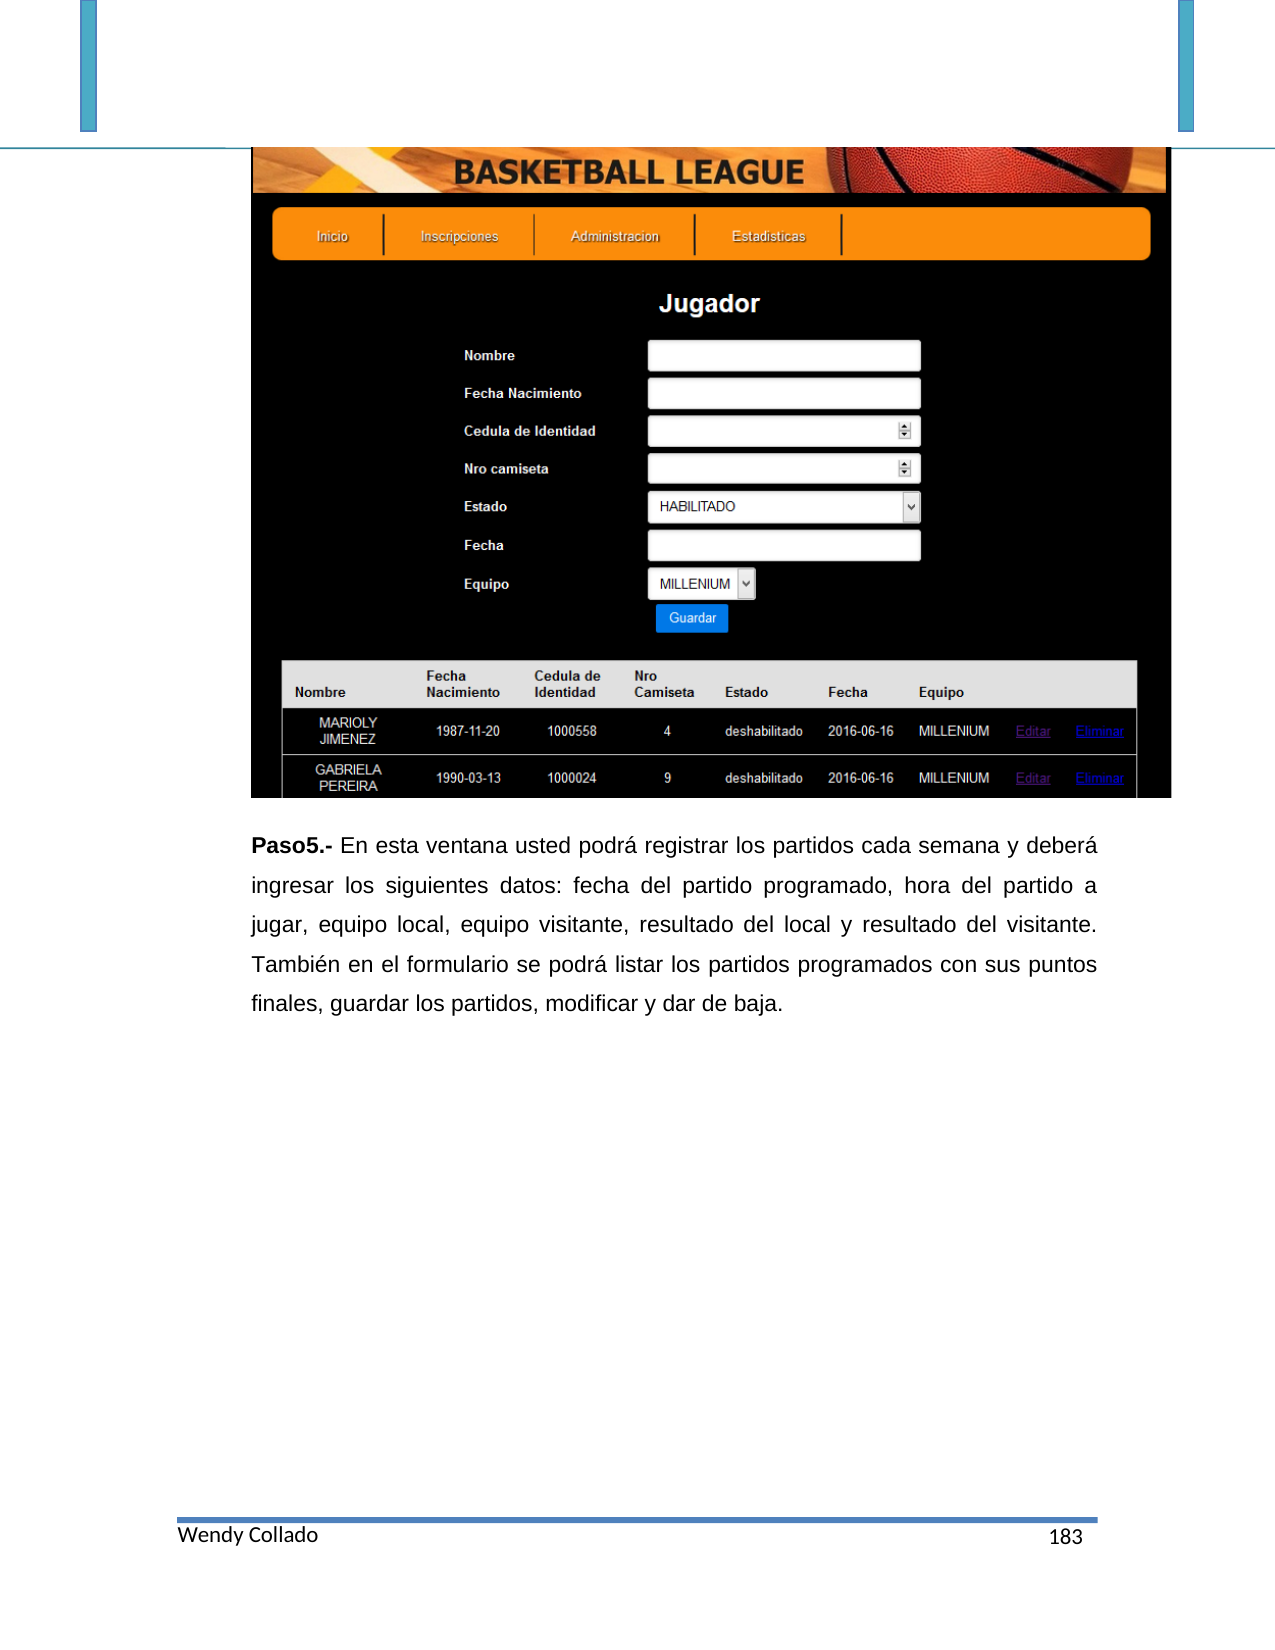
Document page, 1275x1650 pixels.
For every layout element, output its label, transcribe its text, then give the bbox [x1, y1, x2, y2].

picture [251, 147, 1172, 798]
text Paso5.- En esta ventana usted podrá registrar los partidos cada semana y deberá ingresar los siguientes datos: fecha del partido programado, hora del partido a jugar, equipo local, equipo visitante, resultado del local y resultado del visitante. También en el formulario se podrá listar los partidos programados con sus puntos finales, guardar los partidos, modificar y dar de baja. [251, 832, 1098, 1016]
